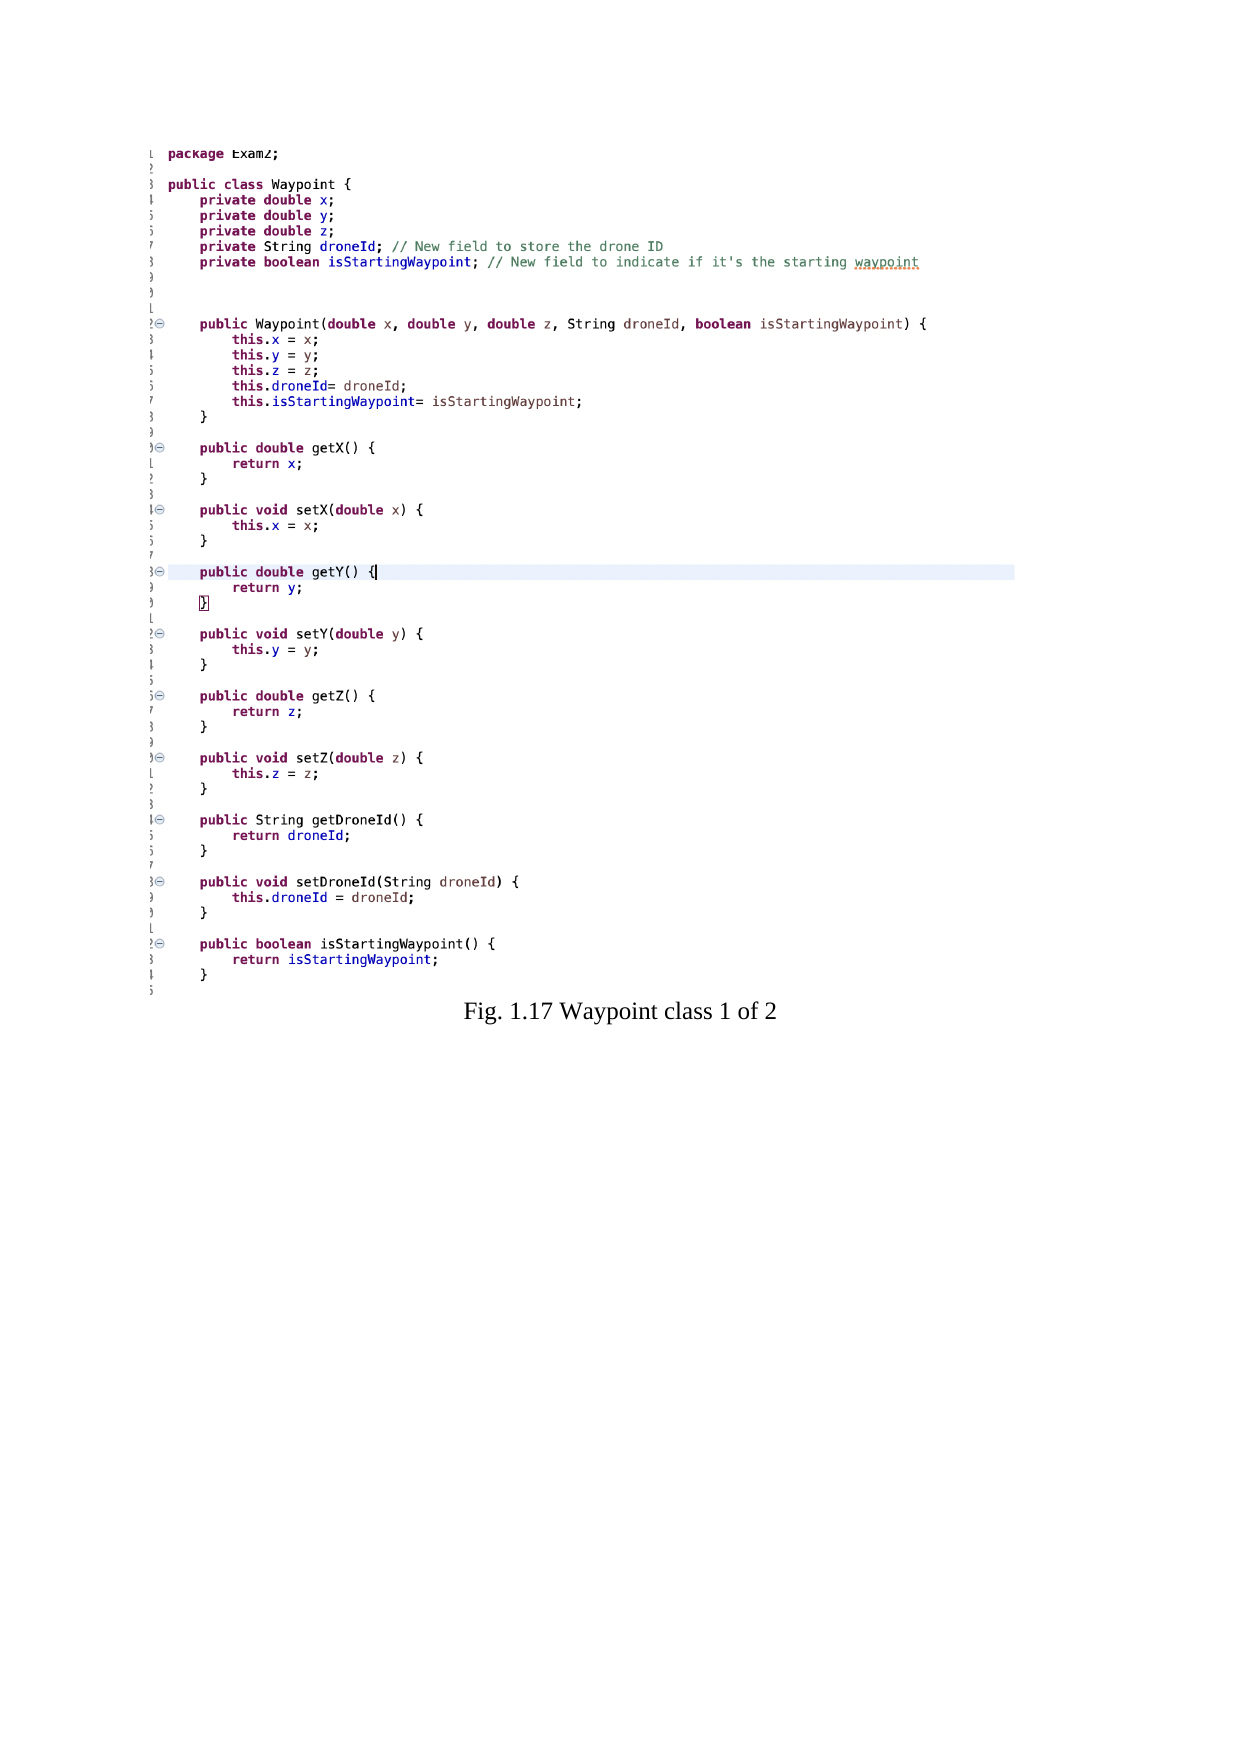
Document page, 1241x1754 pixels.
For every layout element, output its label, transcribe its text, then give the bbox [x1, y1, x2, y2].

text Fig. 1.17 Waypoint class 1 of 2 [150, 996, 1090, 1024]
picture [150, 150, 1015, 996]
